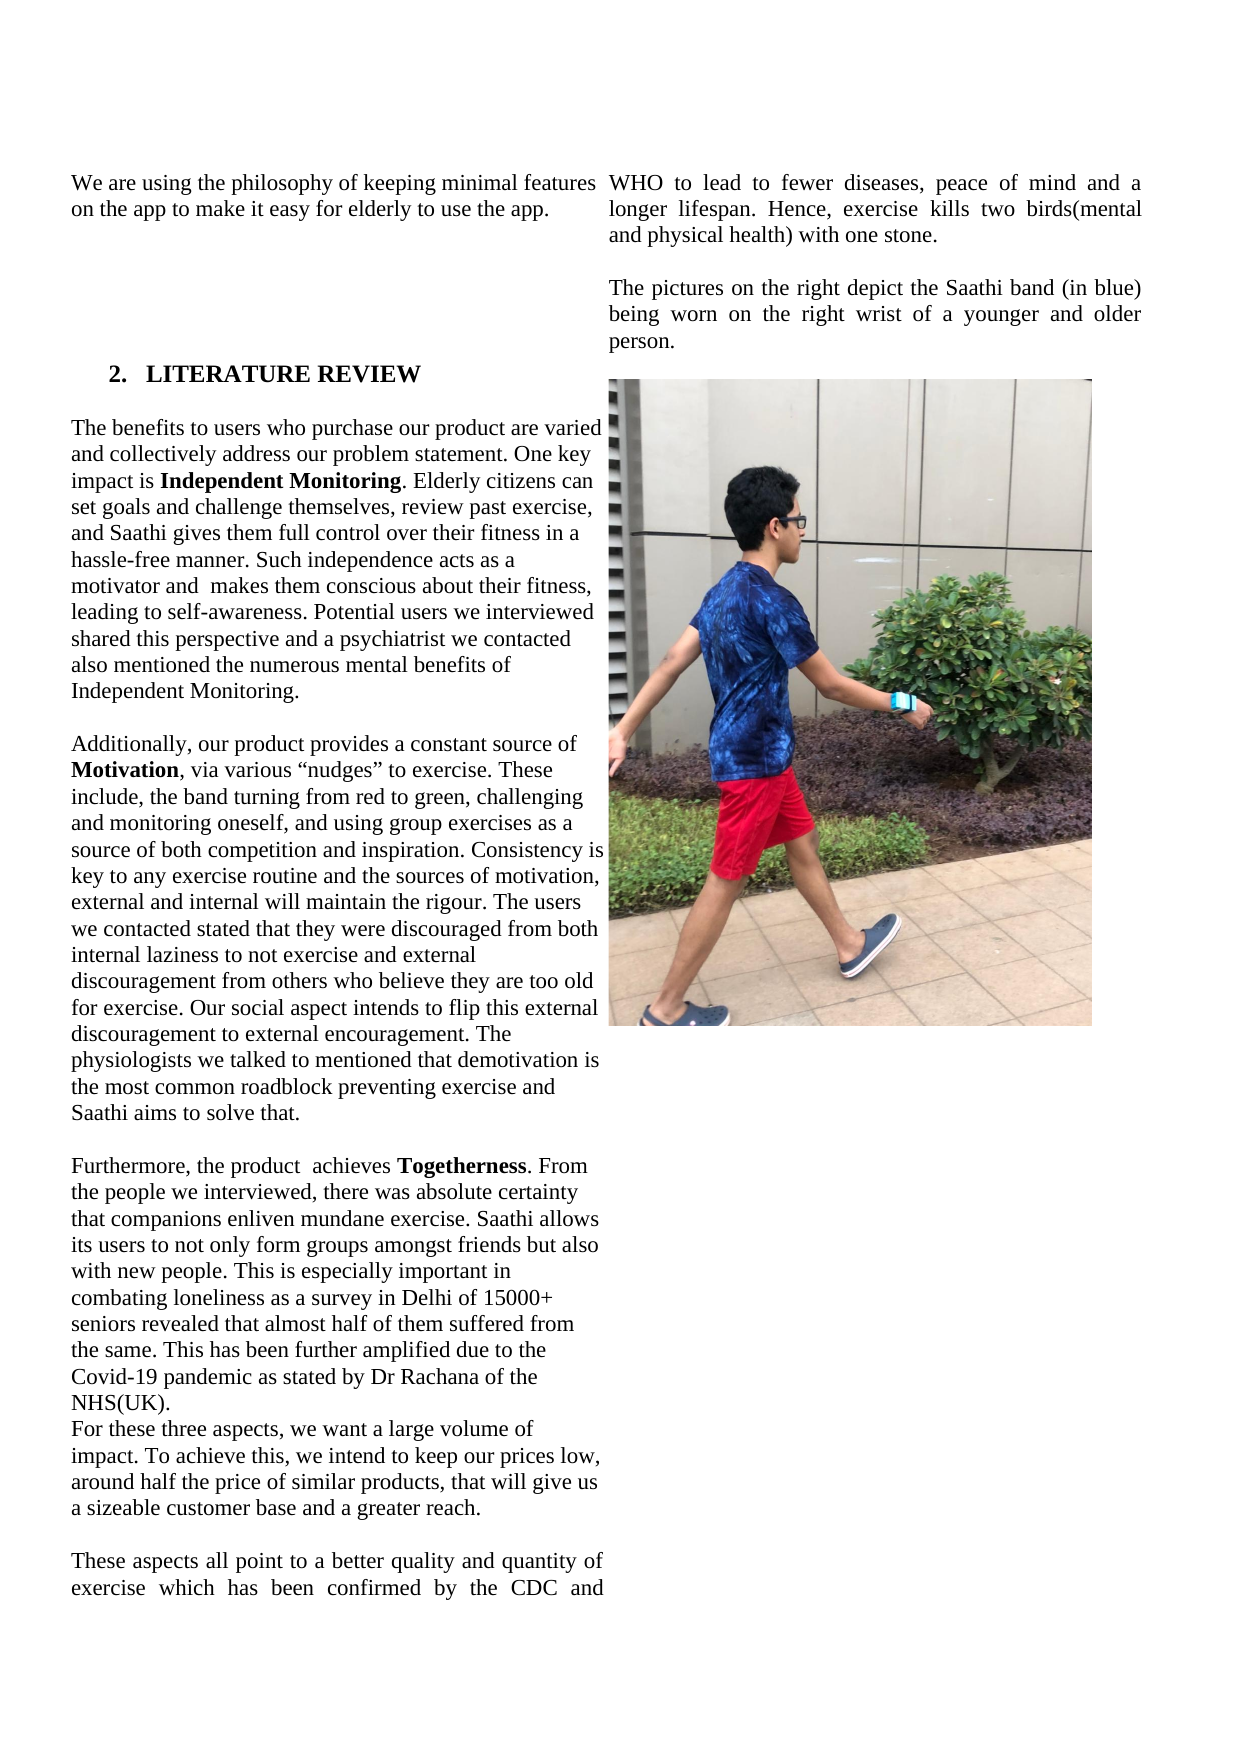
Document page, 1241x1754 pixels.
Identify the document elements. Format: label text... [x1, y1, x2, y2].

text For these three aspects, we want a large volume of impact. To achieve this, we intend to keep our prices low, around half the price of similar products, that will give us a sizeable customer base and a greater reach. [71, 1415, 604, 1521]
subtitle LITERATURE REVIEW [108, 359, 604, 388]
text The pictures on the right depict the Saathi band (in blue) being worn on the right wrist of a younger and older person. [608, 274, 1142, 353]
text These aspects all point to a better quality and quantity of exercise which has been confirmed by the CDC and WHO to lead to fewer diseases, peace of mind and a longer lifespan. Hence, exercise kills two birds(mental and physical health) with one stone. [71, 1547, 604, 1600]
picture [608, 379, 1092, 1026]
text Furthermore, the product achieves Togetherness. From the people we interviewed, there was absolute certainty that companions enliven mundane exercise. Saathi allows its users to not only form groups amongst friends but also with new people. This is especially important in combating loneliness as a survey in Delhi of 15000+ seniors revealed that almost half of them suffered from the same. This has been further amplified due to the Covid-19 pandemic as stated by Dr Rachana of the NHS(UK). [71, 1152, 604, 1415]
text These aspects all point to a better quality and quantity of exercise which has been confirmed by the CDC and WHO to lead to fewer diseases, peace of mind and a longer lifespan. Hence, exercise kills two birds(mental and physical health) with one stone. [608, 169, 1142, 248]
text Additionally, our product provides a constant source of Motivation, via various “nudges” to exercise. These include, the band turning from red to green, challenging and monitoring oneself, and using group exercises as a source of both competition and inspiration. Consistency is key to any exercise routine and the sources of motivation, external and internal will maintain the rigour. The users we contacted stated that they were discouraged from both internal laziness to not exercise and external discouragement from others who believe they are too old for exercise. Our social aspect intends to flip this external discouragement to external encouragement. The physiologists we talked to mentioned that demotivation is the most common roadblock preventing exercise and Saathi aims to solve that. [71, 730, 604, 1126]
text The benefits to users who purchase our product are varied and collectively address our problem statement. One key impact is Independent Monitoring. Elderly citizens can set goals and challenge themselves, review past exercise, and Saathi gives them full control over their fitness in a hassle-free manner. Such independence acts as a motivator and makes them conscious about their fitness, leading to self-awareness. Potential users we interviewed shared this perspective and a psychiatrist we contacted also mentioned the numerous mental benefits of Independent Monitoring. [71, 414, 604, 704]
subtitle We are using the philosophy of keeping minimal features on the app to make it easy for elderly to use the app. [71, 169, 604, 221]
